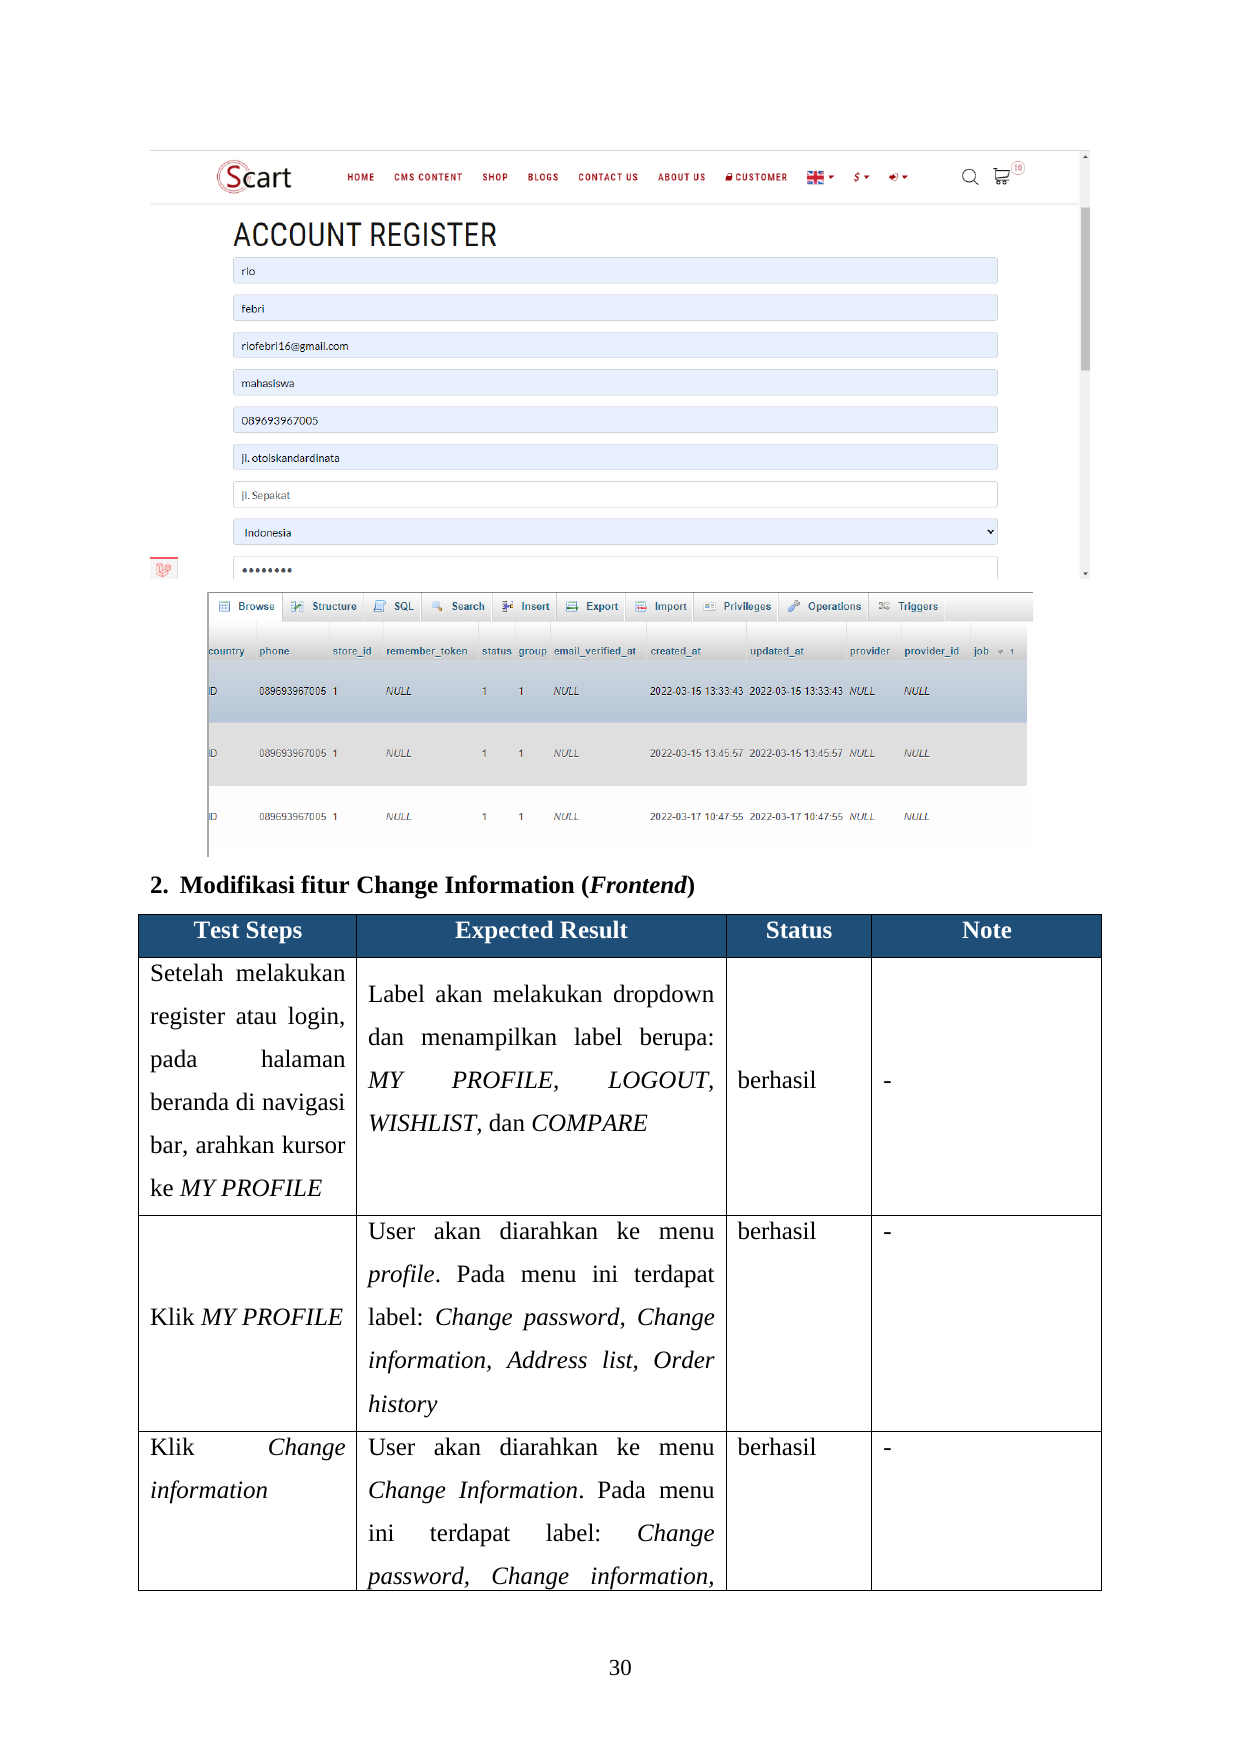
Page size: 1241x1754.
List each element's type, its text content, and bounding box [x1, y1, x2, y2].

table_header Note [872, 915, 1101, 957]
table_cell berhasil [727, 958, 871, 1215]
subtitle Modifikasi fitur Change Information (Frontend) [150, 871, 1090, 899]
table_cell - [872, 1432, 1101, 1590]
table_cell berhasil [727, 1432, 871, 1590]
table_cell - [872, 1216, 1101, 1431]
table_cell Setelah melakukan register atau login, pada halaman beranda di navigasi bar, arahkan kursor ke MY PROFILE [139, 958, 356, 1215]
picture [207, 592, 1034, 857]
table_cell berhasil [727, 1216, 871, 1431]
table_header Status [727, 915, 871, 957]
table_header Expected Result [357, 915, 726, 957]
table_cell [139, 1432, 356, 1590]
table_cell - [872, 958, 1101, 1215]
table_header Test Steps [139, 915, 356, 957]
table_cell Label akan melakukan dropdown dan menampilkan label berupa: MY PROFILE, LOGOUT, WISHLIST, dan COMPARE [357, 958, 726, 1215]
table_cell Klik MY PROFILE [139, 1216, 356, 1431]
table_cell User akan diarahkan ke menu profile. Pada menu ini terdapat label: Change password, Change information, Address list, Order history [357, 1216, 726, 1431]
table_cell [357, 1432, 726, 1590]
picture [150, 150, 1091, 579]
